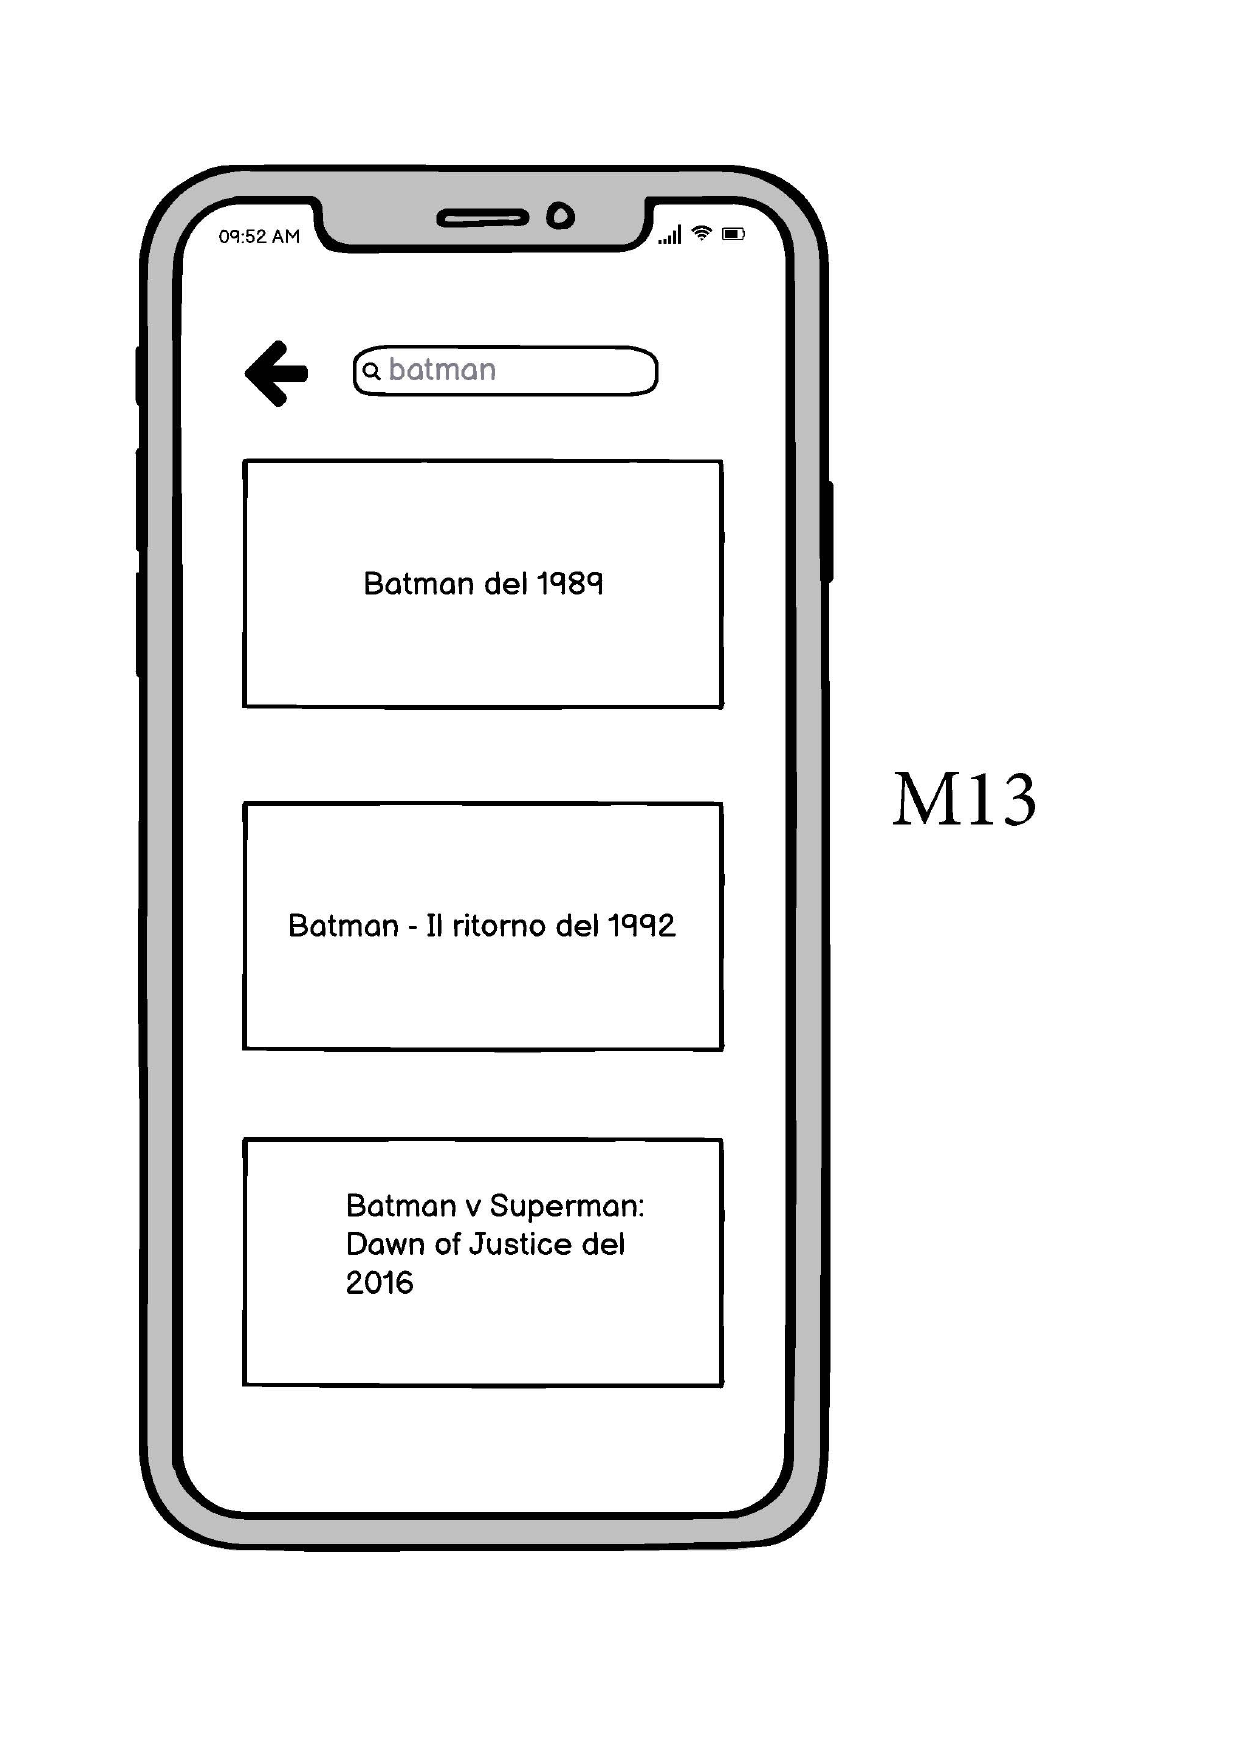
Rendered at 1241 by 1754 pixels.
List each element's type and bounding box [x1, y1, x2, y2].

picture [118, 147, 1123, 1568]
